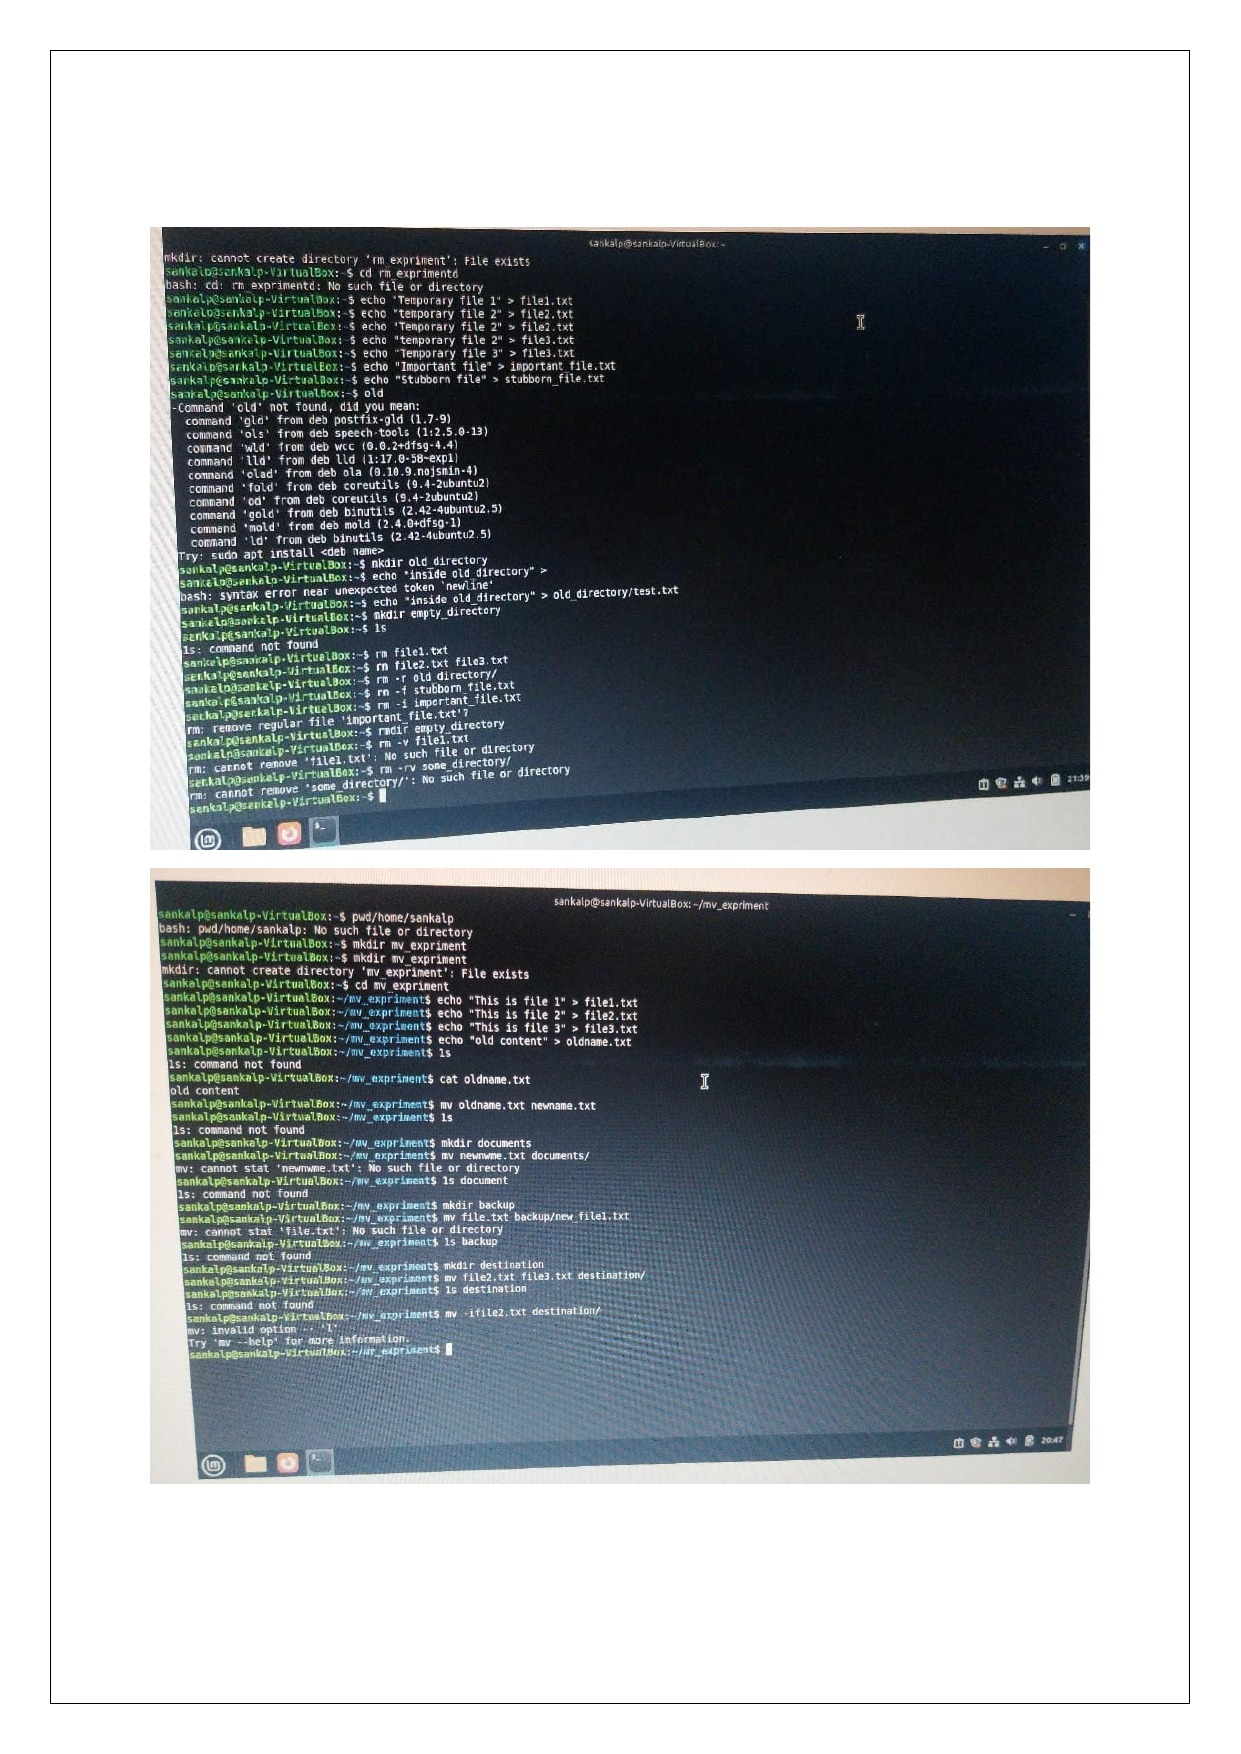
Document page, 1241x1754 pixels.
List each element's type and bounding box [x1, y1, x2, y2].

picture [150, 868, 1091, 1484]
picture [150, 227, 1091, 850]
